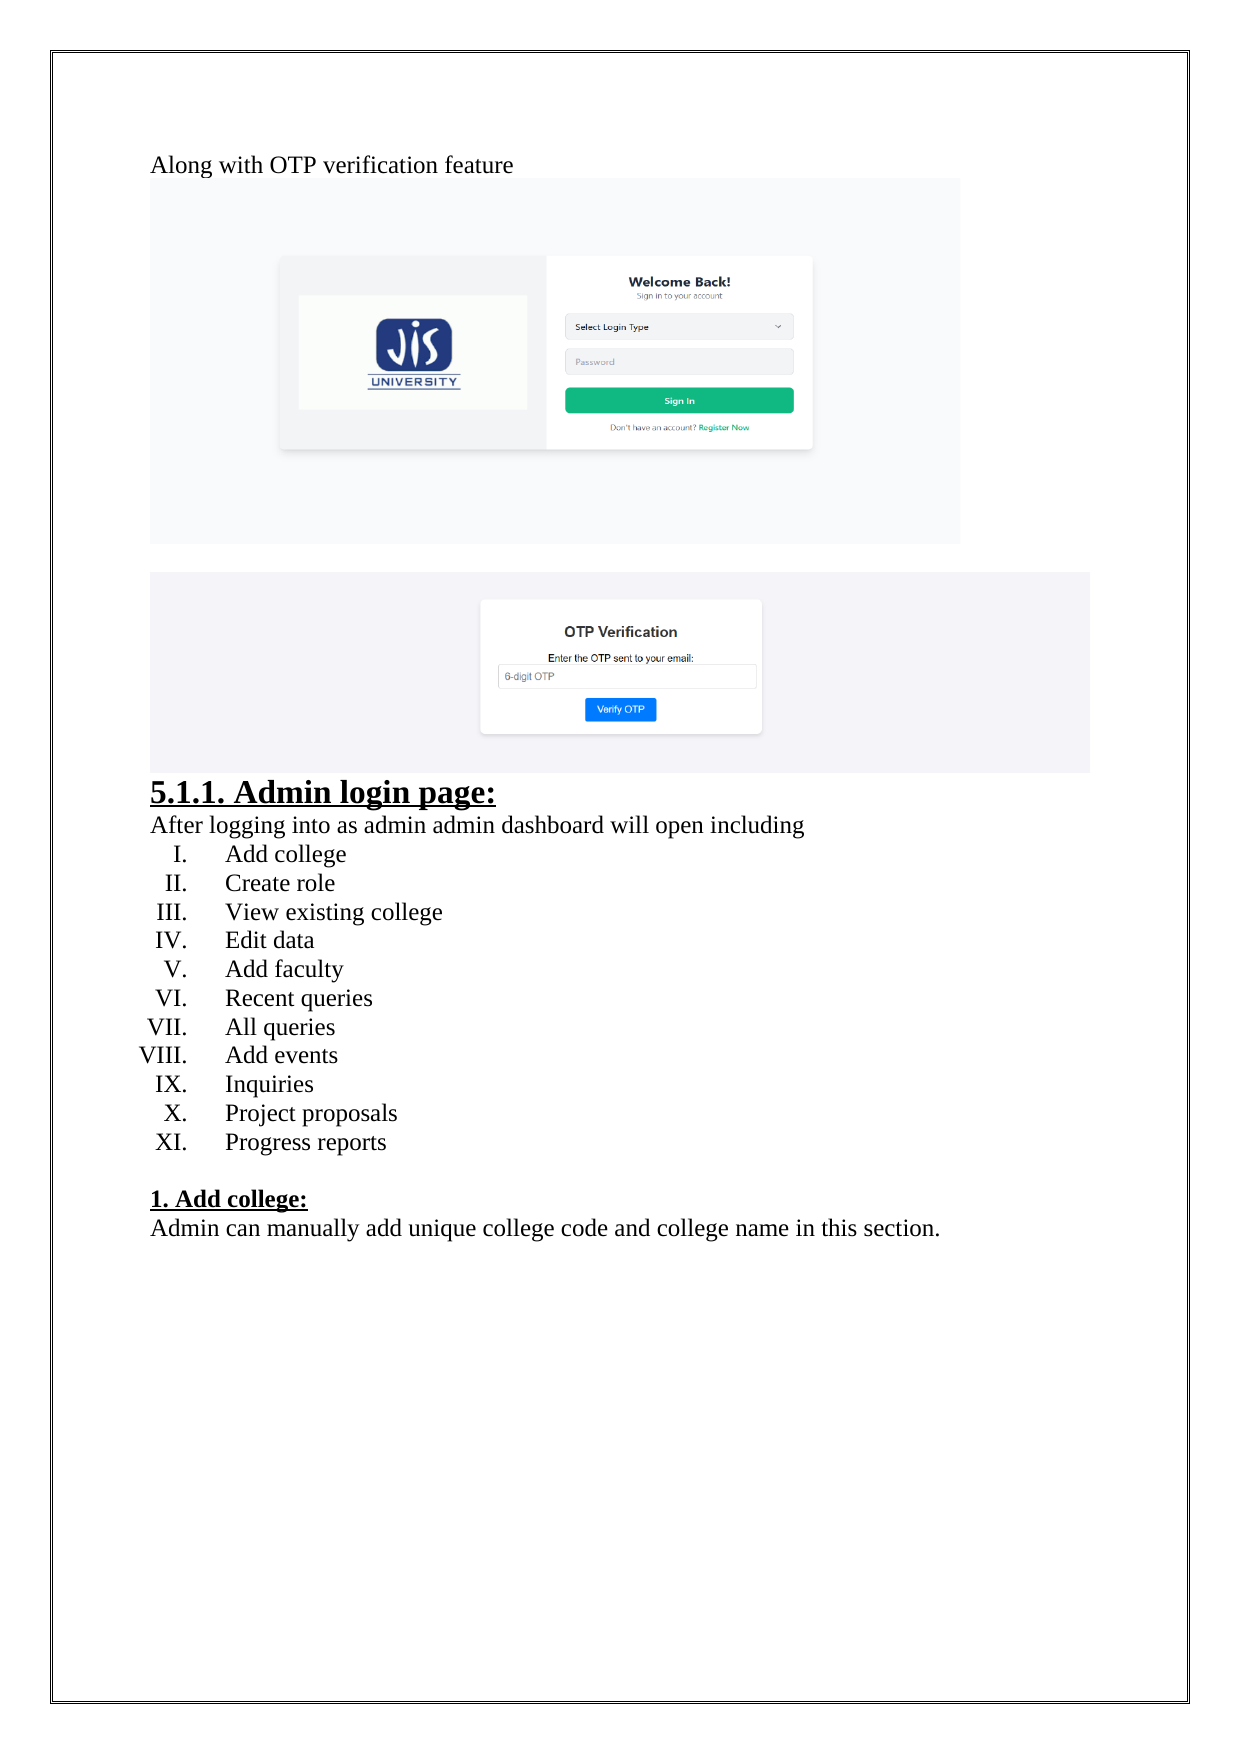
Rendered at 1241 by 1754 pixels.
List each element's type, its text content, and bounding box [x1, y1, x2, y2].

list Edit data [187, 925, 1090, 954]
list View existing college [187, 897, 1090, 925]
list Add events [187, 1040, 1090, 1069]
list Create role [187, 868, 1090, 897]
list Add college [187, 839, 1090, 868]
picture [150, 178, 961, 544]
text Along with OTP verification feature [150, 150, 1090, 179]
text 1. Add college: [150, 1184, 1090, 1213]
list Recent queries [187, 983, 1090, 1012]
picture [150, 572, 1091, 773]
text After logging into as admin admin dashboard will open including [150, 810, 1090, 839]
list Project proposals [187, 1098, 1090, 1127]
list Inquiries [187, 1069, 1090, 1098]
text Admin can manually add unique college code and college name in this section. [150, 1213, 1090, 1242]
text 5.1.1. Admin login page: [150, 773, 1090, 810]
list All queries [187, 1012, 1090, 1040]
list Progress reports [187, 1127, 1090, 1155]
list Add faculty [187, 954, 1090, 983]
